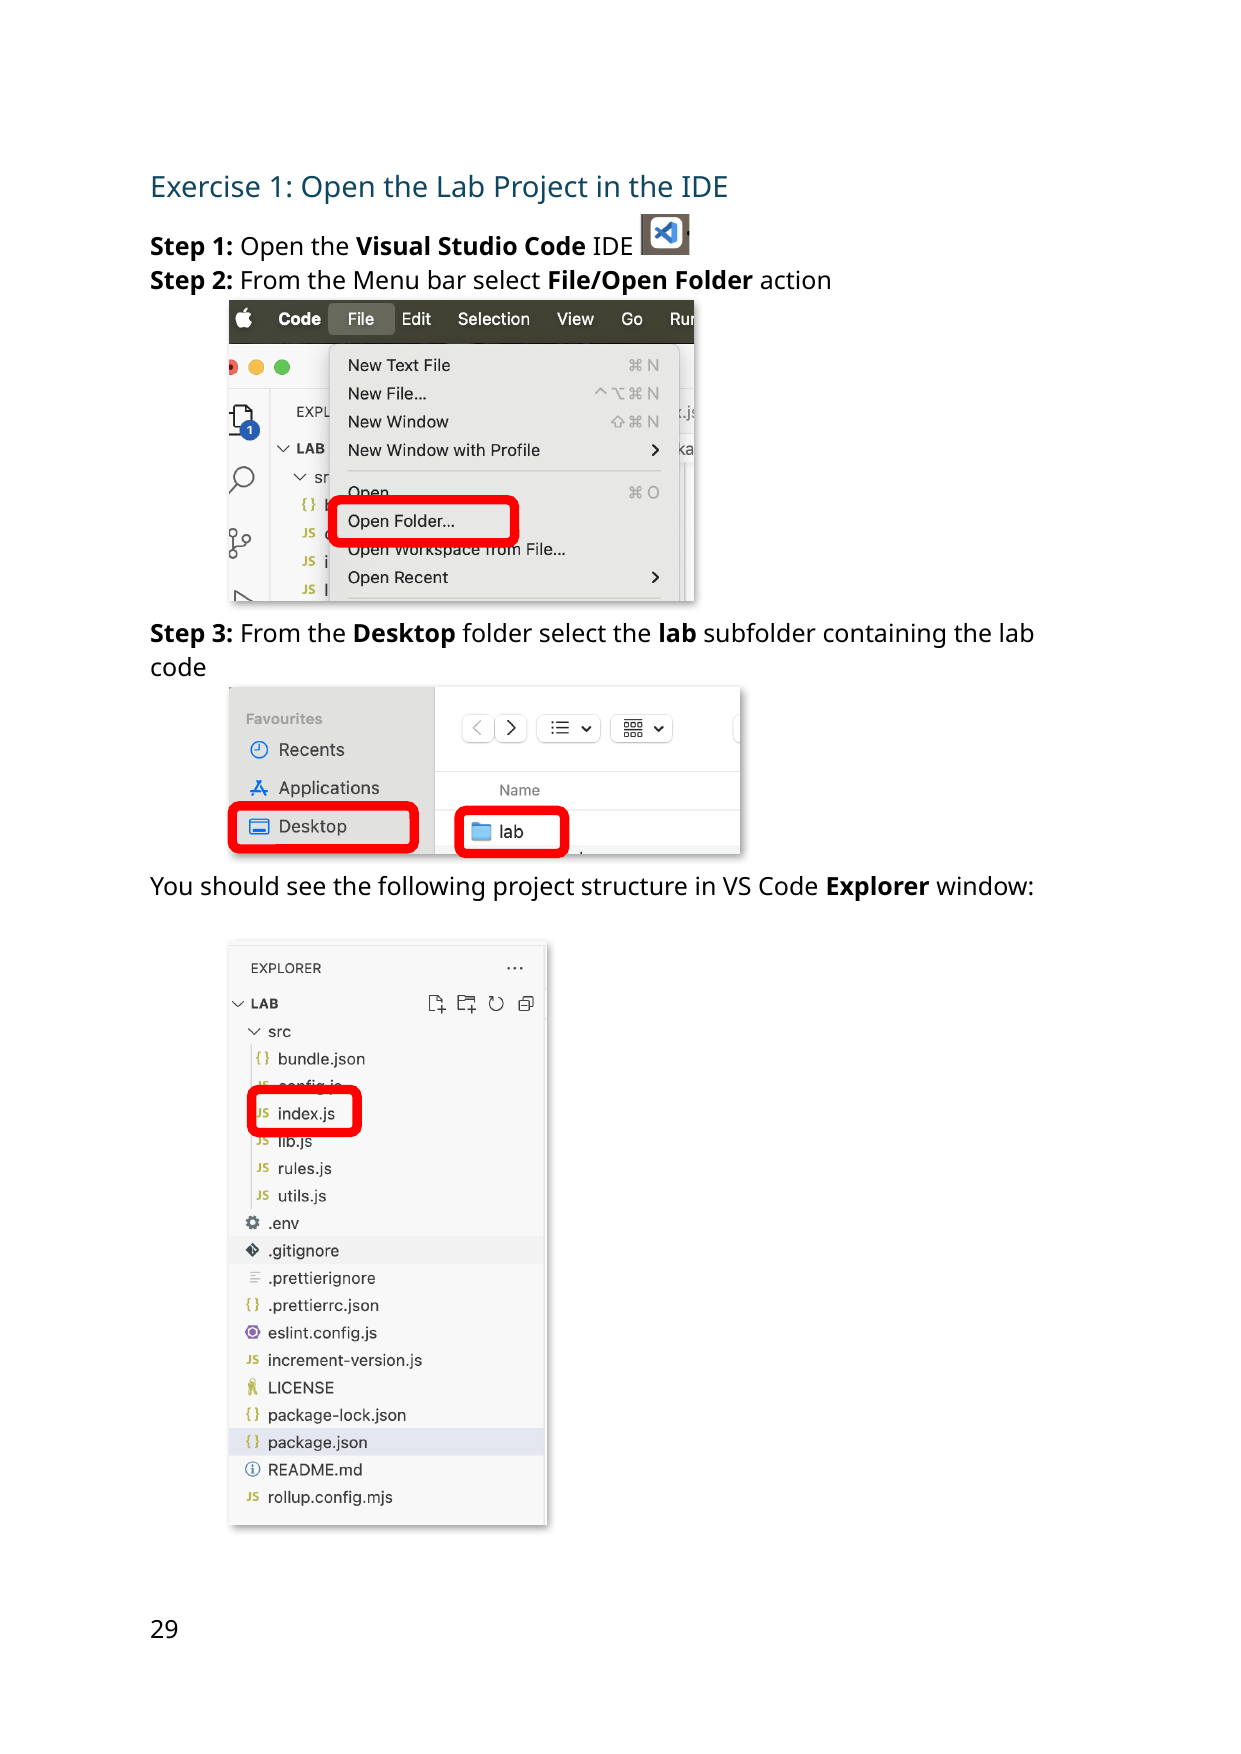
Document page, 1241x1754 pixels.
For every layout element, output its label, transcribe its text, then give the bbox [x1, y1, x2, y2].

picture [639, 214, 690, 255]
text Step 3: From the Desktop folder select the lab subfolder containing the lab code [150, 615, 1090, 683]
picture [237, 811, 409, 844]
picture [229, 941, 547, 1525]
text Step 1: Open the Visual Studio Code IDE [150, 215, 1090, 262]
picture [464, 816, 559, 848]
text Step 2: From the Menu bar select File/Open Folder action [150, 262, 1090, 296]
text You should see the following project structure in VS Code Explorer window: [150, 869, 1090, 903]
subtitle Exercise 1: Open the Lab Project in the IDE [150, 167, 1090, 206]
picture [229, 687, 740, 854]
picture [229, 300, 694, 601]
